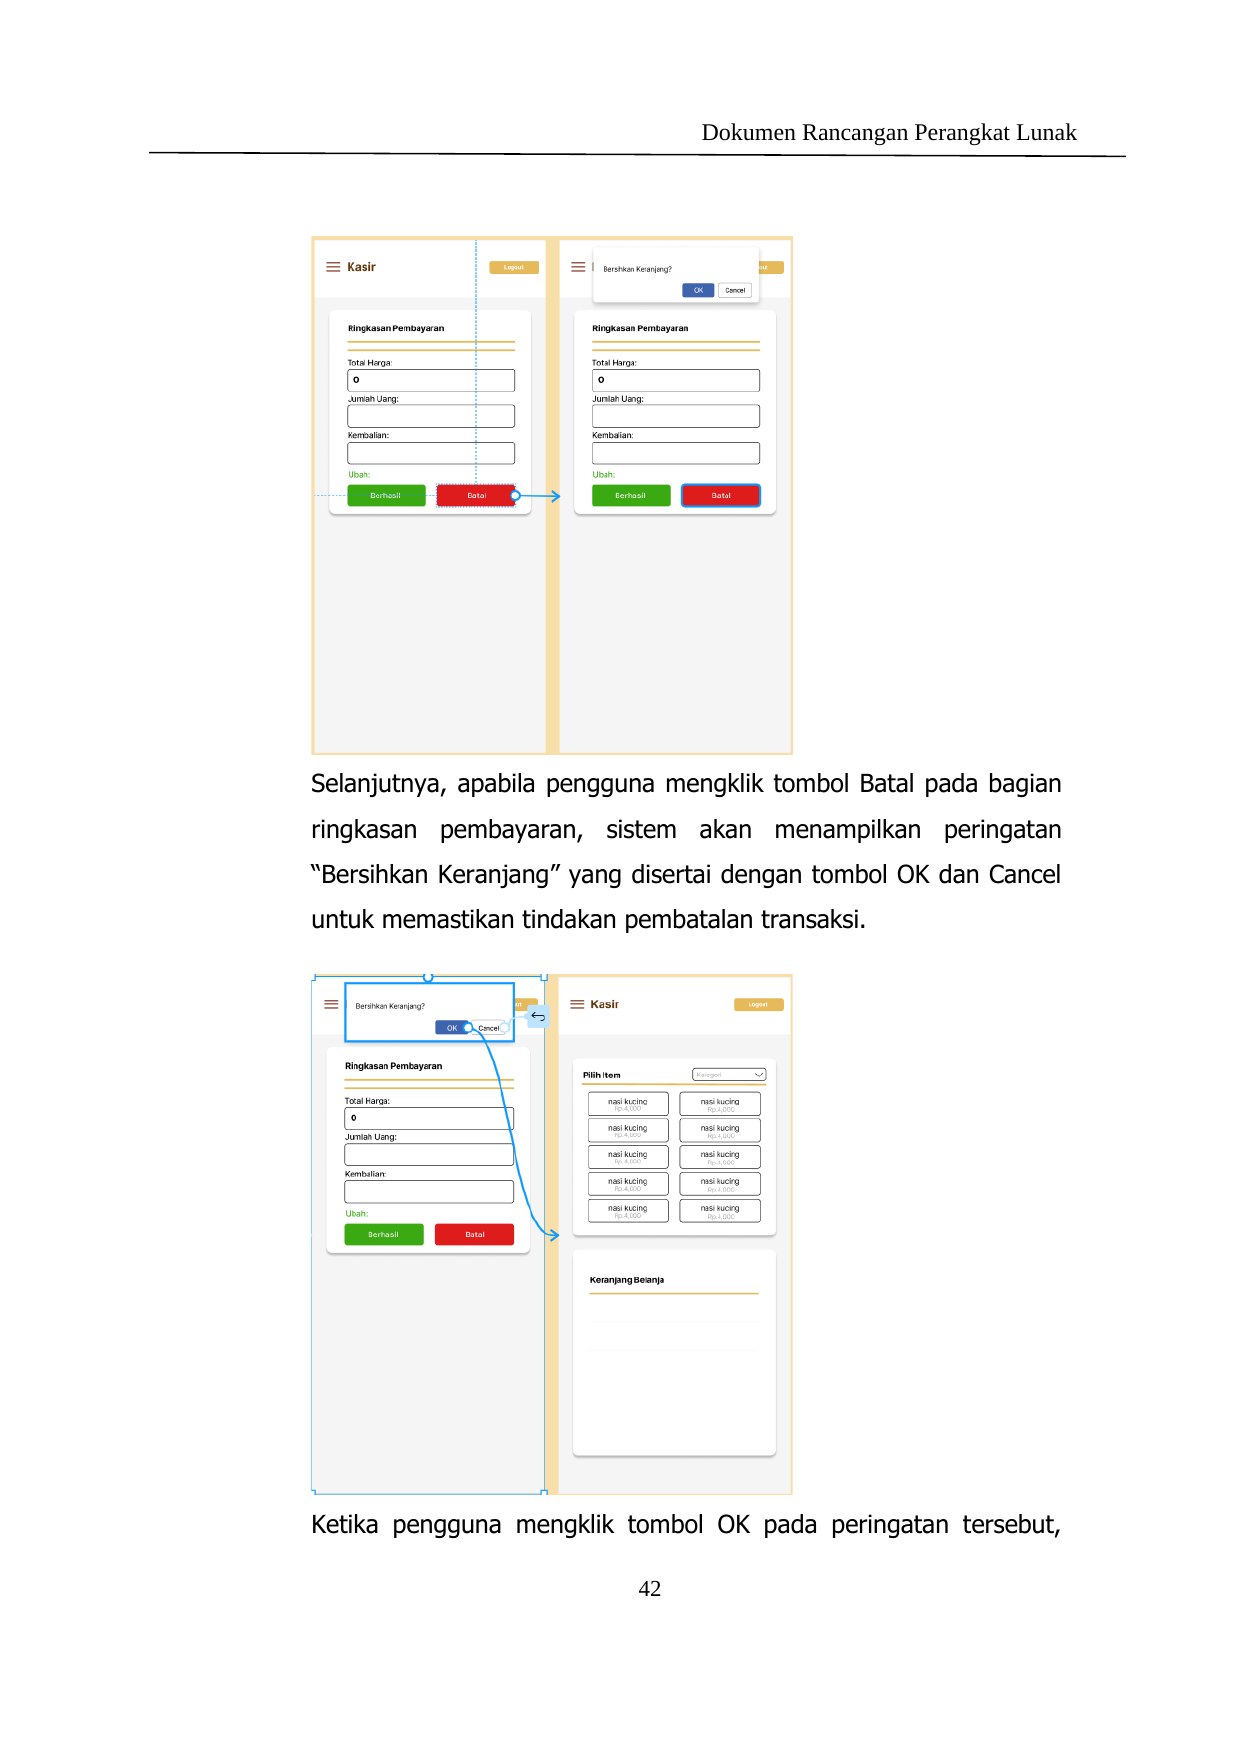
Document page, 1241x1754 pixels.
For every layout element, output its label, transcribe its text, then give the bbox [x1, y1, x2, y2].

text Selanjutnya, apabila pengguna mengklik tombol Batal pada bagian ringkasan pembayaran, sistem akan menampilkan peringatan “Bersihkan Keranjang” yang disertai dengan tombol OK dan Cancel untuk memastikan tindakan pembatalan transaksi. [311, 768, 1063, 934]
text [311, 1508, 1063, 1538]
picture [311, 974, 793, 1495]
picture [311, 236, 793, 755]
